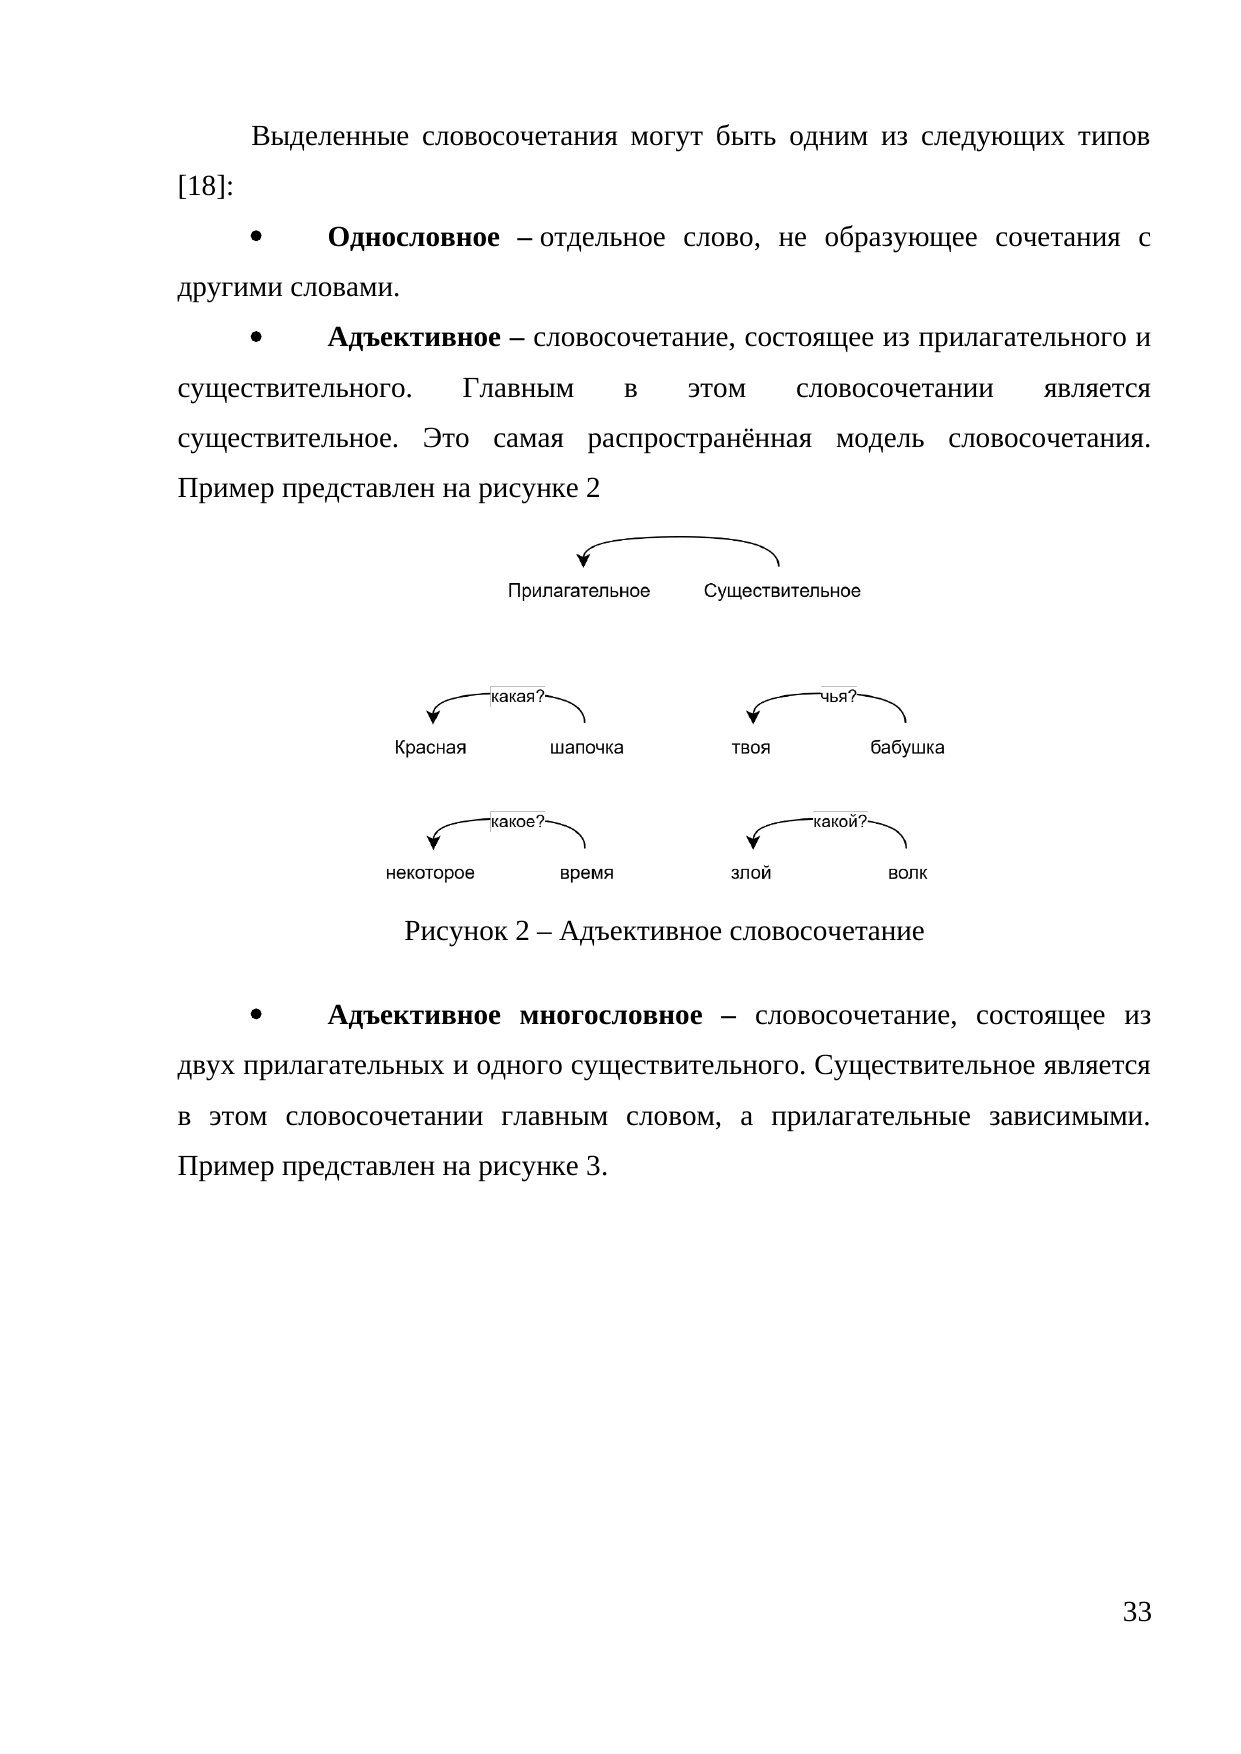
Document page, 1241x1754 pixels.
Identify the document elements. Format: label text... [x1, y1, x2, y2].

text Выделенные словосочетания могут быть одним из следующих типов [18]: [177, 118, 1152, 202]
picture [352, 520, 977, 913]
list Однословное – отдельное слово, не образующее сочетания с другими словами. [177, 219, 1152, 303]
list Адъективное – словосочетание, состоящее из прилагательного и существительного. Главным в этом словосочетании является существительное. Это самая распространённая модель словосочетания. Пример представлен на рисунке 2 [177, 319, 1152, 504]
list Адъективное многословное – словосочетание, состоящее из двух прилагательных и одного существительного. Существительное является в этом словосочетании главным словом, а прилагательные зависимыми. Пример представлен на рисунке 3. [177, 997, 1152, 1181]
